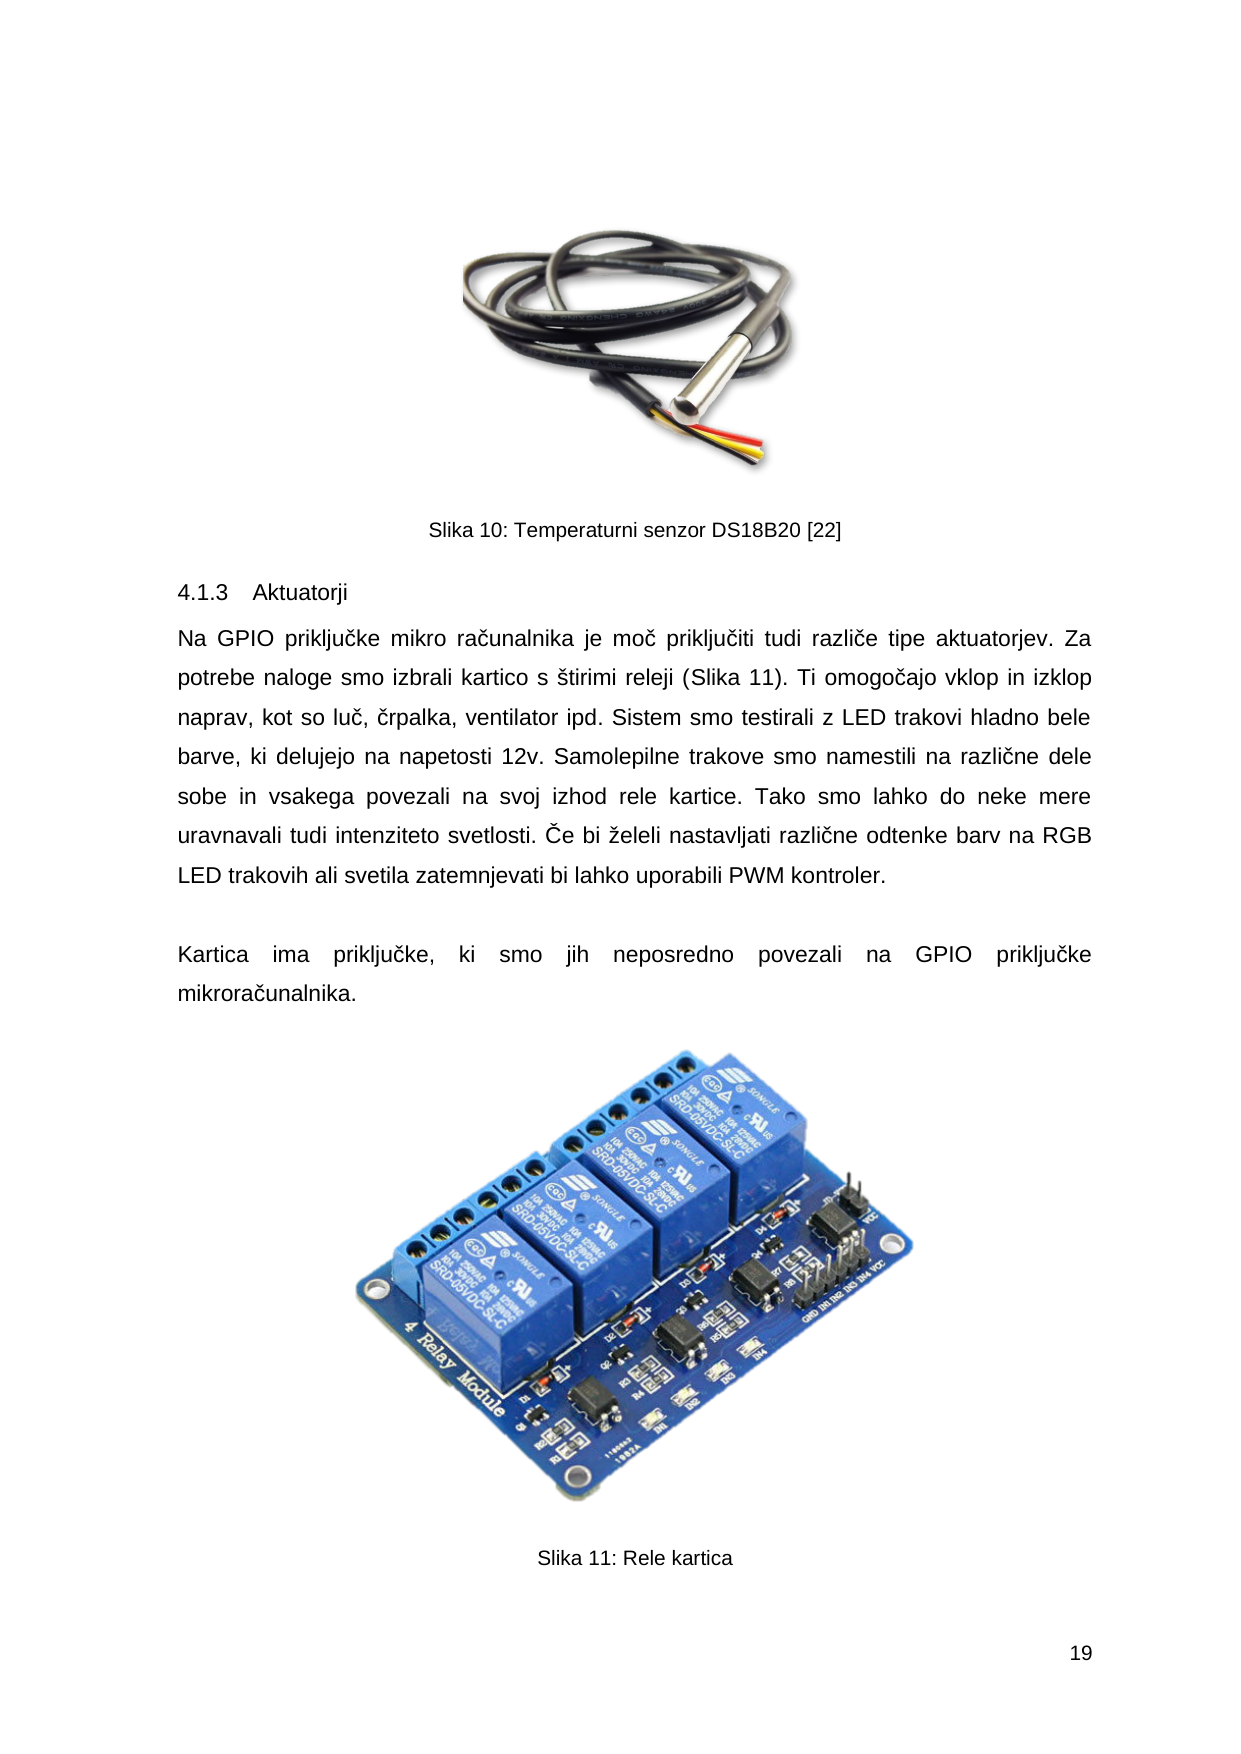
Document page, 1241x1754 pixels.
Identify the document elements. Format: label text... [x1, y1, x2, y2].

text Kartica ima priključke, ki smo jih neposredno povezali na GPIO priključke mikroračunalnika. [177, 941, 1092, 1006]
subtitle Aktuatorji [177, 579, 1092, 605]
text Na GPIO priključke mikro računalnika je moč priključiti tudi različe tipe aktuatorjev. Za potrebe naloge smo izbrali kartico s štirimi releji (Slika 11). Ti omogočajo vklop in izklop naprav, kot so luč, črpalka, ventilator ipd. Sistem smo testirali z LED trakovi hladno bele barve, ki delujejo na napetosti 12v. Samolepilne trakove smo namestili na različne dele sobe in vsakega povezali na svoj izhod rele kartice. Tako smo lahko do neke mere uravnavali tudi intenziteto svetlosti. Če bi želeli nastavljati različne odtenke barv na RGB LED trakovih ali svetila zatemnjevati bi lahko uporabili PWM kontroler. [177, 625, 1092, 888]
picture [463, 220, 799, 493]
text Slika 11: Rele kartica [177, 1545, 1092, 1569]
text Slika 10: Temperaturni senzor DS18B20 [22] [177, 518, 1092, 542]
picture [331, 1019, 939, 1520]
